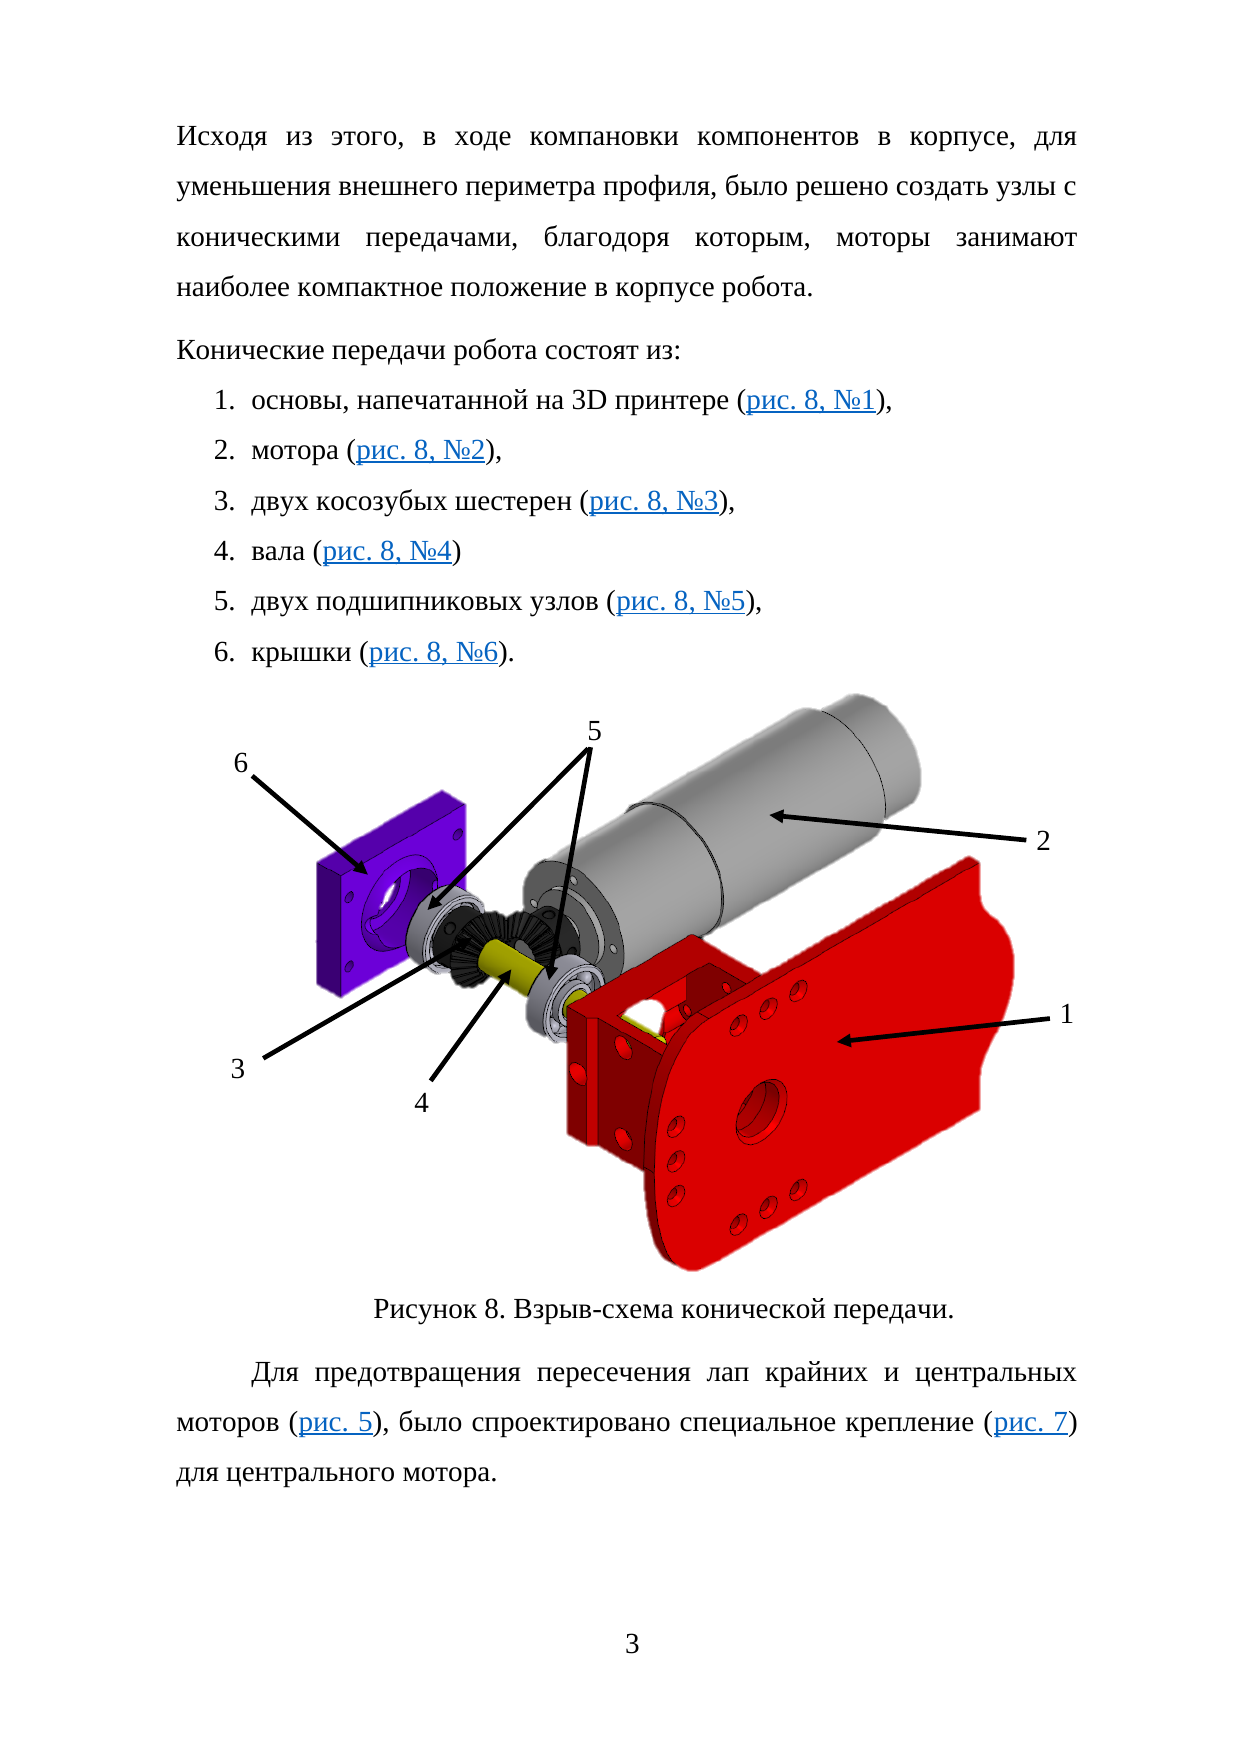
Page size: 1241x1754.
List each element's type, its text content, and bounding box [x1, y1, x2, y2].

text Для предотвращения пересечения лап крайних и центральных моторов (рис. 5), было спроектировано специальное крепление (рис. 7) для центрального мотора. [176, 1354, 1078, 1488]
list двух косозубых шестерен (рис. 8, №3), [213, 483, 1152, 516]
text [176, 118, 1078, 303]
list мотора (рис. 8, №2), [213, 432, 1152, 466]
text Конические передачи робота состоят из: [176, 332, 1152, 365]
list крышки (рис. 8, №6). [213, 634, 1152, 667]
list основы, напечатанной на 3D принтере (рис. 8, №1), [213, 382, 1152, 416]
list двух подшипниковых узлов (рис. 8, №5), [213, 583, 1152, 617]
list вала (рис. 8, №4) [213, 533, 1152, 567]
text Рисунок 8. Взрыв-схема конической передачи. [176, 1291, 1152, 1324]
picture [307, 684, 1021, 1275]
